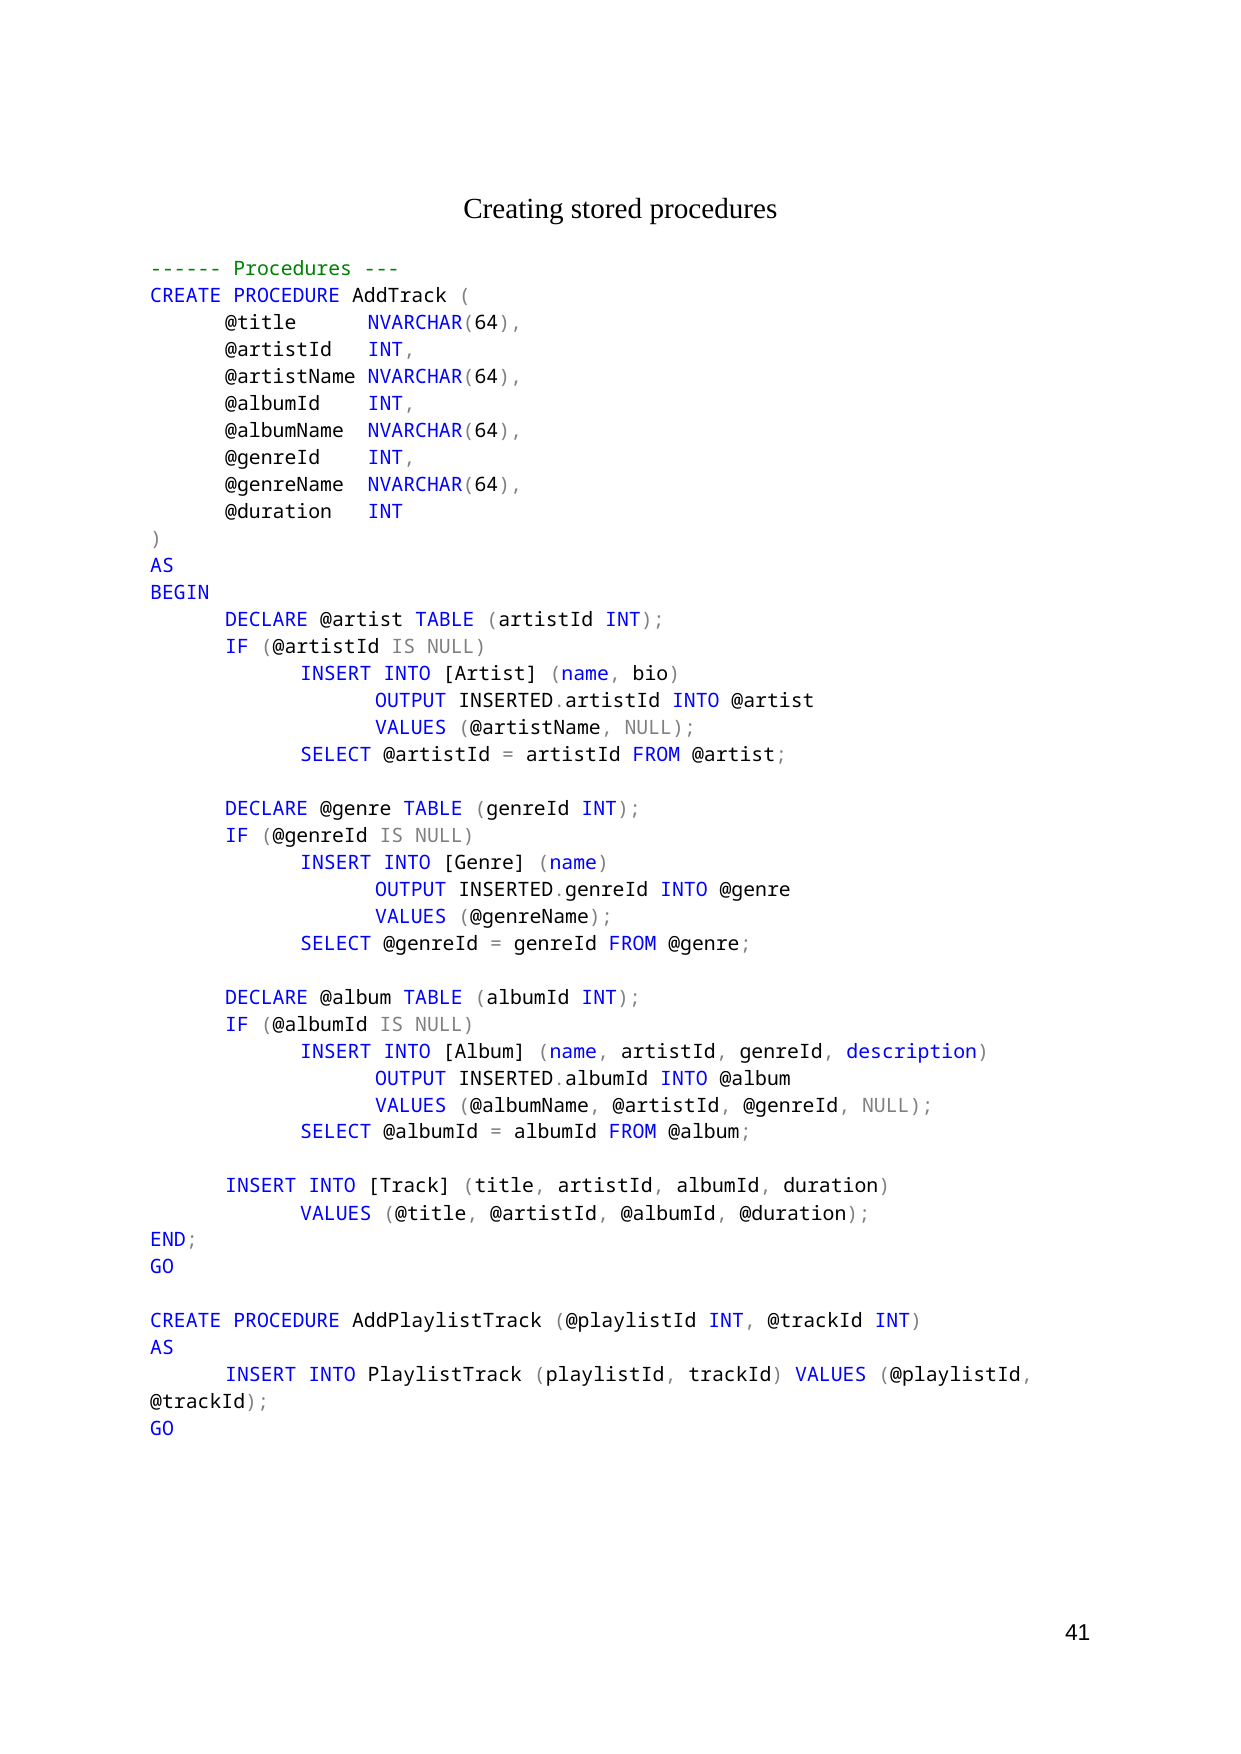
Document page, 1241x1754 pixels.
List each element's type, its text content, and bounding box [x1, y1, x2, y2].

text INSERT INTO [Track] (title, artistId, albumId, duration) [150, 1172, 1090, 1199]
text END; [150, 1226, 1090, 1253]
text OUTPUT INSERTED.artistId INTO @artist [150, 686, 1090, 713]
text VALUES (@albumName, @artistId, @genreId, NULL); [150, 1091, 1090, 1118]
text ) [150, 524, 1090, 551]
text @artistId INT, [150, 335, 1090, 362]
text SELECT @artistId = artistId FROM @artist; [150, 740, 1090, 767]
text BEGIN [150, 578, 1090, 605]
text CREATE PROCEDURE AddTrack ( [150, 281, 1090, 308]
text @title NVARCHAR(64), [150, 308, 1090, 335]
text @albumName NVARCHAR(64), [150, 416, 1090, 443]
text OUTPUT INSERTED.albumId INTO @album [150, 1064, 1090, 1091]
text @genreName NVARCHAR(64), [150, 470, 1090, 497]
subtitle Creating stored procedures [150, 192, 1090, 225]
text VALUES (@genreName); [150, 902, 1090, 929]
text SELECT @albumId = albumId FROM @album; [150, 1118, 1090, 1145]
text @artistName NVARCHAR(64), [150, 362, 1090, 389]
text IF (@artistId IS NULL) [150, 632, 1090, 659]
text DECLARE @album TABLE (albumId INT); [150, 983, 1090, 1010]
text VALUES (@artistName, NULL); [150, 713, 1090, 740]
text @duration INT [150, 497, 1090, 524]
text GO [150, 1414, 1090, 1442]
text SELECT @genreId = genreId FROM @genre; [150, 929, 1090, 956]
text CREATE PROCEDURE AddPlaylistTrack (@playlistId INT, @trackId INT) [150, 1307, 1090, 1334]
text IF (@genreId IS NULL) [150, 821, 1090, 848]
text @genreId INT, [150, 443, 1090, 470]
text INSERT INTO [Genre] (name) [150, 848, 1090, 875]
text INSERT INTO PlaylistTrack (playlistId, trackId) VALUES (@playlistId, @trackId); [150, 1361, 1090, 1414]
text INSERT INTO [Artist] (name, bio) [150, 659, 1090, 686]
text IF (@albumId IS NULL) [150, 1010, 1090, 1037]
text INSERT INTO [Album] (name, artistId, genreId, description) [150, 1037, 1090, 1064]
text AS [150, 551, 1090, 578]
text @albumId INT, [150, 389, 1090, 416]
text DECLARE @artist TABLE (artistId INT); [150, 605, 1090, 632]
text GO [150, 1253, 1090, 1280]
text DECLARE @genre TABLE (genreId INT); [150, 794, 1090, 821]
text VALUES (@title, @artistId, @albumId, @duration); [150, 1199, 1090, 1226]
text OUTPUT INSERTED.genreId INTO @genre [150, 875, 1090, 902]
text ------ Procedures --- [150, 254, 1090, 281]
text AS [150, 1334, 1090, 1361]
